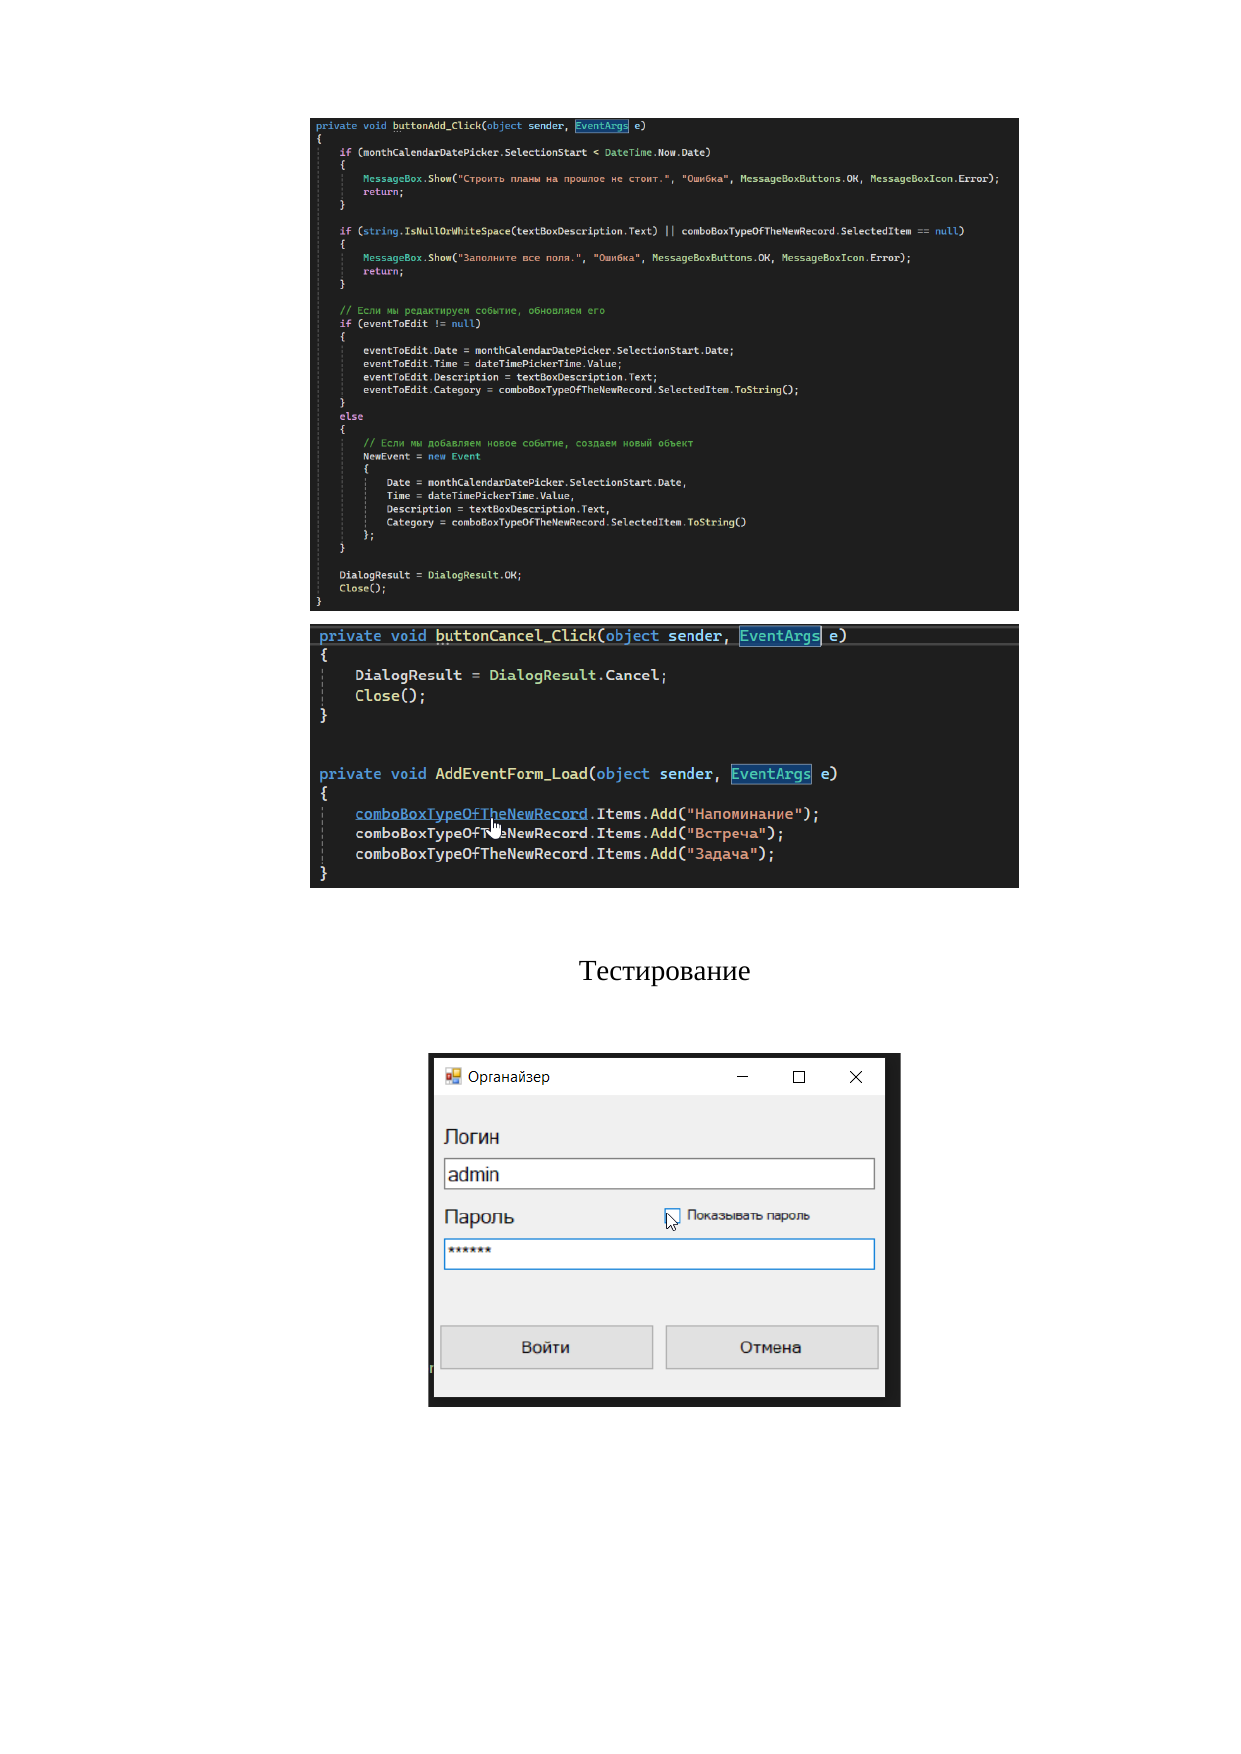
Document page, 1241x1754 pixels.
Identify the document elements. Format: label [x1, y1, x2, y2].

picture [428, 1053, 901, 1407]
picture [310, 624, 1019, 888]
picture [310, 118, 1019, 611]
